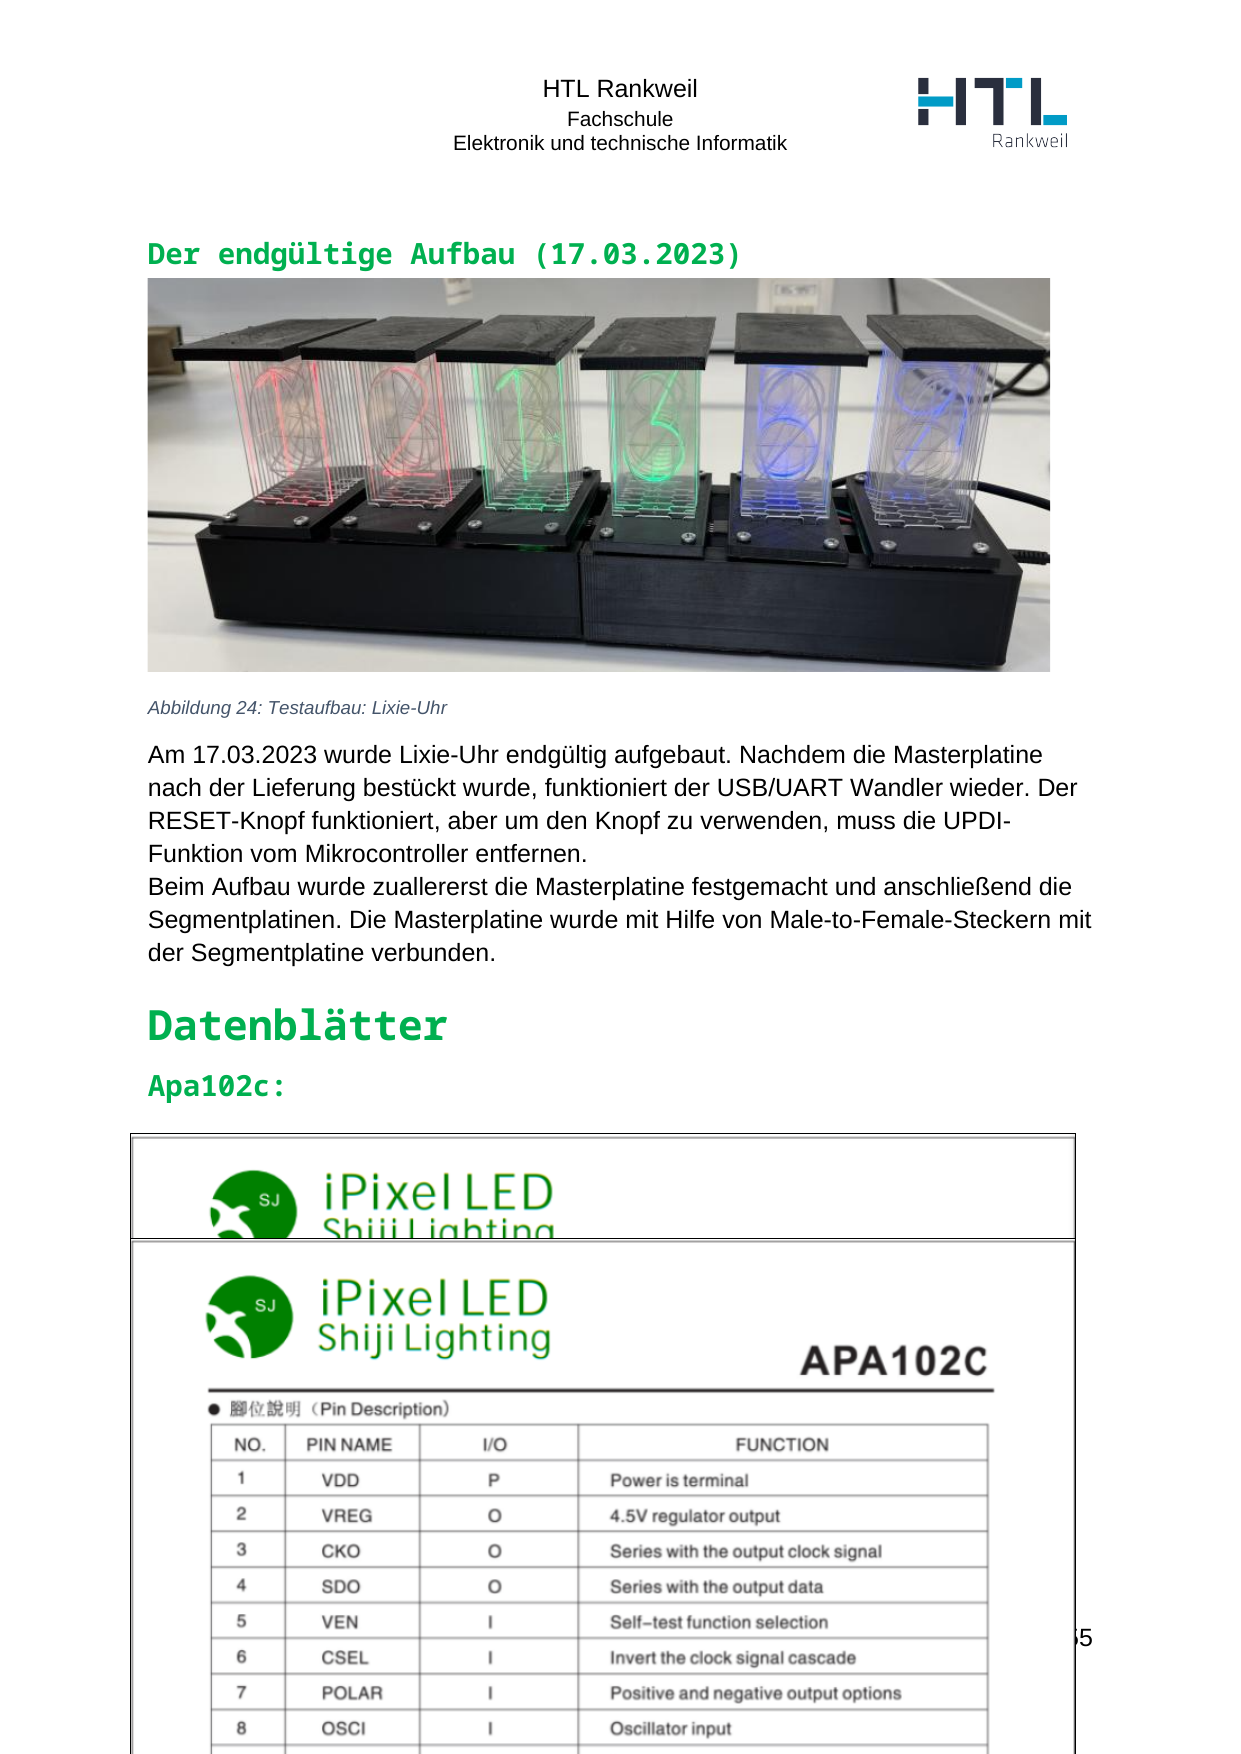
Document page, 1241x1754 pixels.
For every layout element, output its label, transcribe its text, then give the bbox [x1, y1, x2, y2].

subtitle Der endgültige Aufbau (17.03.2023) [148, 233, 1093, 273]
subtitle Apa102c: [148, 1065, 1093, 1105]
picture [132, 1135, 1075, 1238]
picture [132, 1240, 1075, 1754]
picture [147, 278, 1050, 672]
text Am 17.03.2023 wurde Lixie-Uhr endgültig aufgebaut. Nachdem die Masterplatine nach der Lieferung bestückt wurde, funktioniert der USB/UART Wandler wieder. Der RESET-Knopf funktioniert, aber um den Knopf zu verwenden, muss die UPDI-Funktion vom Mikrocontroller entfernen. Beim Aufbau wurde zuallererst die Masterplatine festgemacht und anschließend die Segmentplatinen. Die Masterplatine wurde mit Hilfe von Male-to-Female-Steckern mit der Segmentplatine verbunden. [148, 739, 1093, 966]
text Abbildung 24: Testaufbau: Lixie-Uhr [148, 697, 1093, 719]
picture [910, 70, 1076, 152]
subtitle Datenblätter [148, 996, 1093, 1052]
